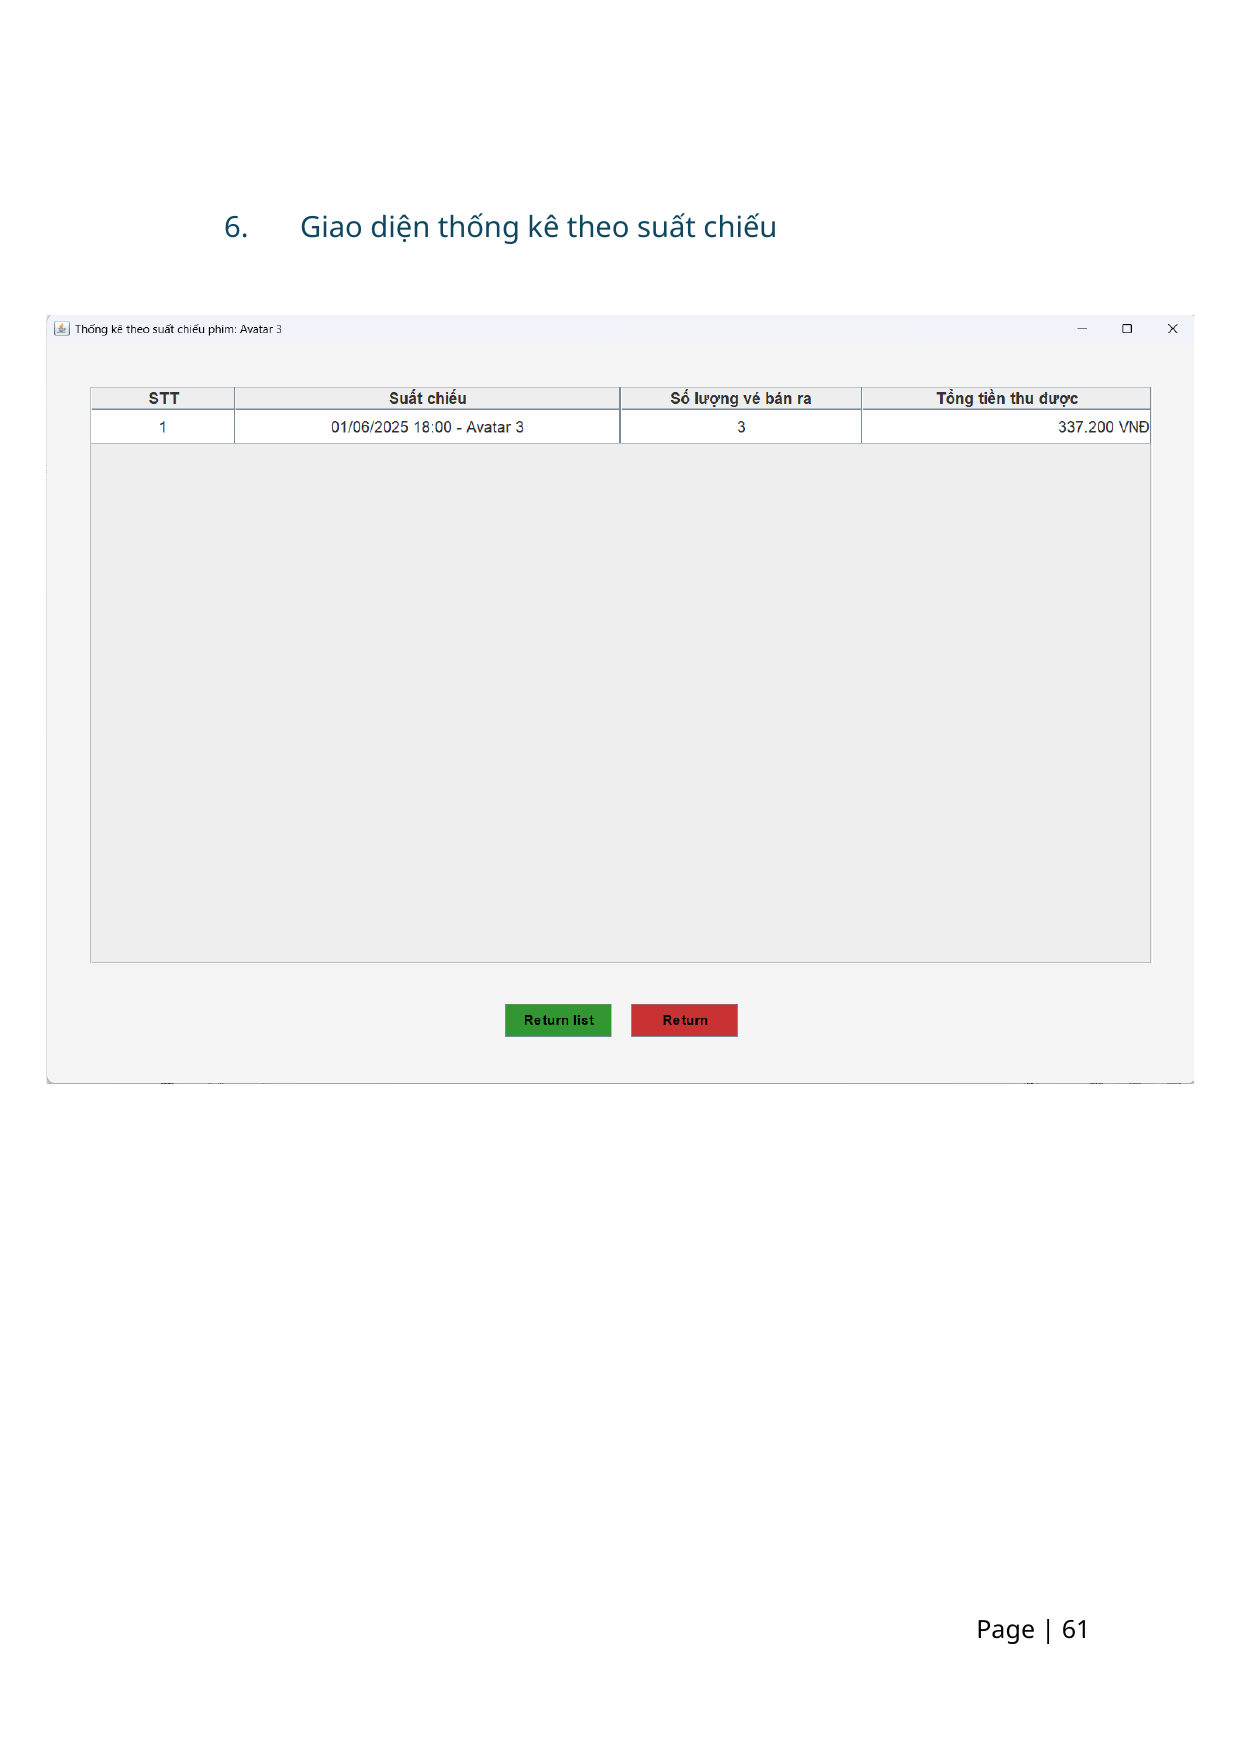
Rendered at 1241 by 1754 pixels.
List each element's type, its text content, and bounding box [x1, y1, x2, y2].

picture [46, 315, 1195, 1084]
subtitle Giao diện thống kê theo suất chiếu [224, 206, 1090, 246]
